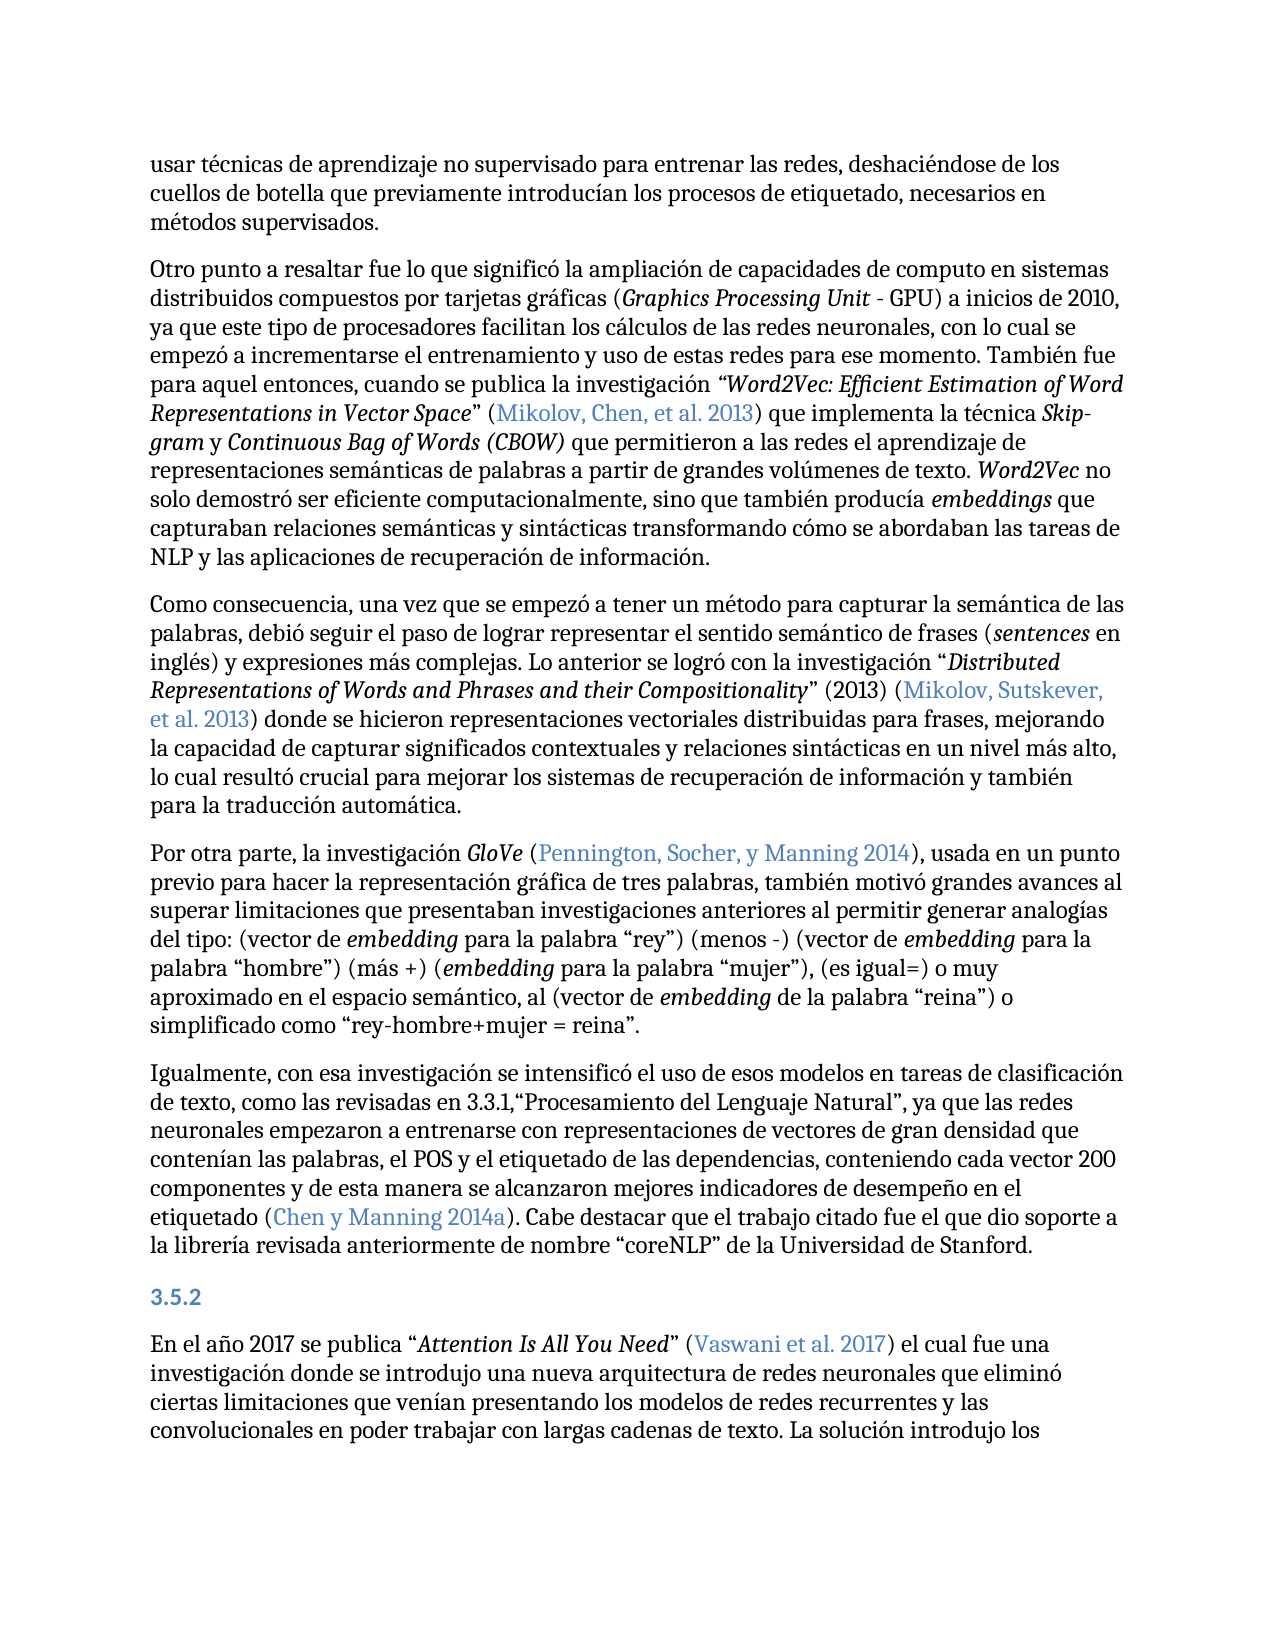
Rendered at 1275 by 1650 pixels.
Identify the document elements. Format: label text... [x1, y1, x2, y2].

text Otro punto a resaltar fue lo que significó la ampliación de capacidades de computo en sistemas distribuidos compuestos por tarjetas gráficas (Graphics Processing Unit - GPU) a inicios de 2010, ya que este tipo de procesadores facilitan los cálculos de las redes neuronales, con lo cual se empezó a incrementarse el entrenamiento y uso de estas redes para ese momento. También fue para aquel entonces, cuando se publica la investigación “Word2Vec: Efficient Estimation of Word Representations in Vector Space” (Mikolov, Chen, et al. 2013) que implementa la técnica Skip-gram y Continuous Bag of Words (CBOW) que permitieron a las redes el aprendizaje de representaciones semánticas de palabras a partir de grandes volúmenes de texto. Word2Vec no solo demostró ser eficiente computacionalmente, sino que también producía embeddings que capturaban relaciones semánticas y sintácticas transformando cómo se abordaban las tareas de NLP y las aplicaciones de recuperación de información. [150, 255, 1125, 571]
text Por otra parte, la investigación GloVe (Pennington, Socher, y Manning 2014), usada en un punto previo para hacer la representación gráfica de tres palabras, también motivó grandes avances al superar limitaciones que presentaban investigaciones anteriores al permitir generar analogías del tipo: (vector de embedding para la palabra “rey”) (menos -) (vector de embedding para la palabra “hombre”) (más +) (embedding para la palabra “mujer”), (es igual=) o muy aproximado en el espacio semántico, al (vector de embedding de la palabra “reina”) o simplificado como “rey-hombre+mujer = reina”. [150, 839, 1125, 1040]
text Igualmente, con esa investigación se intensificó el uso de esos modelos en tareas de clasificación de texto, como las revisadas en 3.3.1,“Procesamiento del Lenguaje Natural”, ya que las redes neuronales empezaron a entrenarse con representaciones de vectores de gran densidad que contenían las palabras, el POS y el etiquetado de las dependencias, conteniendo cada vector 200 componentes y de esta manera se alcanzaron mejores indicadores de desempeño en el etiquetado (Chen y Manning 2014a). Cabe destacar que el trabajo citado fue el que dio soporte a la librería revisada anteriormente de nombre “coreNLP” de la Universidad de Stanford. [150, 1059, 1125, 1260]
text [150, 150, 1125, 236]
subtitle 3.5.2 Arquitectura de Redes Neuronales Transformers [150, 1281, 1125, 1311]
text Como consecuencia, una vez que se empezó a tener un método para capturar la semántica de las palabras, debió seguir el paso de lograr representar el sentido semántico de frases (sentences en inglés) y expresiones más complejas. Lo anterior se logró con la investigación “Distributed Representations of Words and Phrases and their Compositionality” (2013) (Mikolov, Sutskever, et al. 2013) donde se hicieron representaciones vectoriales distribuidas para frases, mejorando la capacidad de capturar significados contextuales y relaciones sintácticas en un nivel más alto, lo cual resultó crucial para mejorar los sistemas de recuperación de información y también para la traducción automática. [150, 590, 1125, 820]
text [150, 1330, 1125, 1445]
